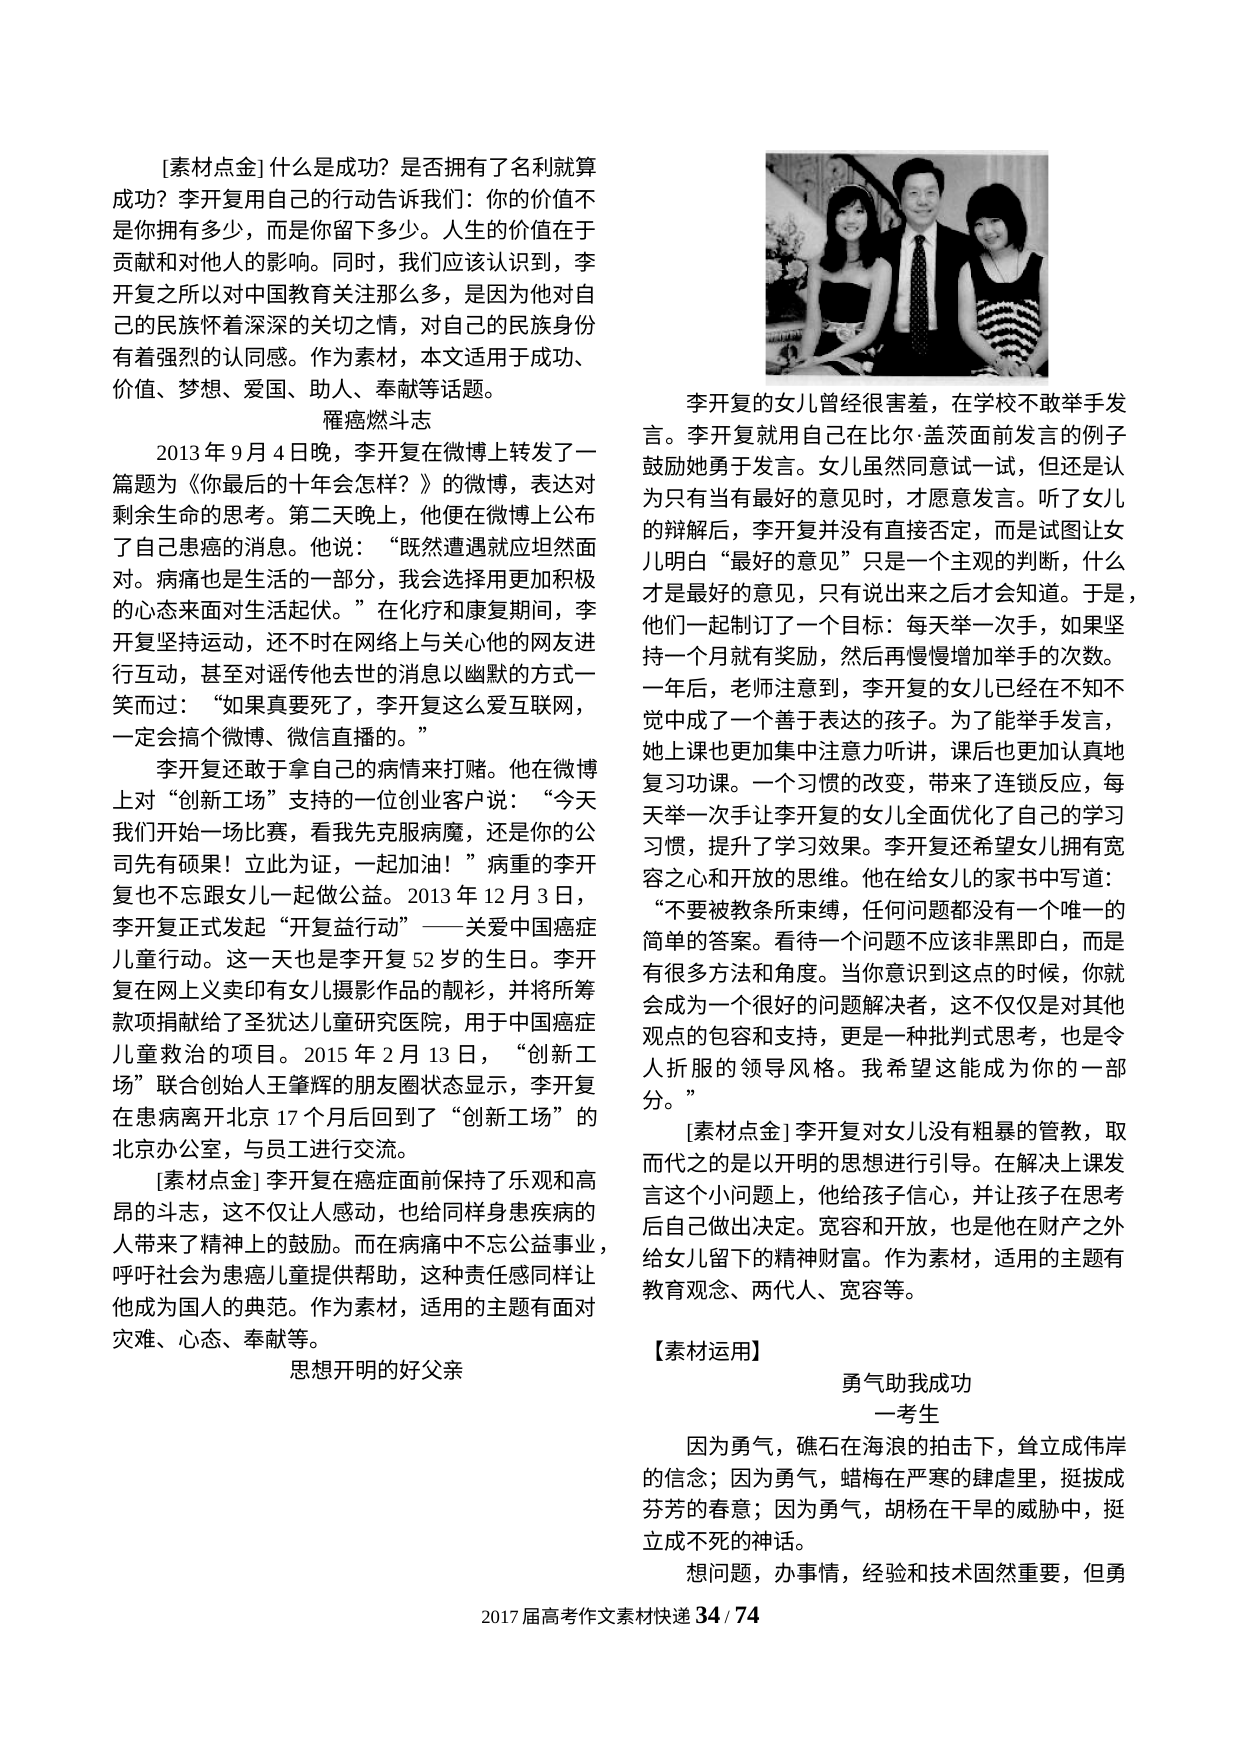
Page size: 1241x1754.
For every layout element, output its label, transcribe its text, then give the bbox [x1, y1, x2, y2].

text 李开复的女儿曾经很害羞，在学校不敢举手发言。李开复就用自己在比尔·盖茨面前发言的例子鼓励她勇于发言。女儿虽然同意试一试，但还是认为只有当有最好的意见时，才愿意发言。听了女儿的辩解后，李开复并没有直接否定，而是试图让女儿明白“最好的意见”只是一个主观的判断，什么才是最好的意见，只有说出来之后才会知道。于是，他们一起制订了一个目标：每天举一次手，如果坚持一个月就有奖励，然后再慢慢增加举手的次数。一年后，老师注意到，李开复的女儿已经在不知不觉中成了一个善于表达的孩子。为了能举手发言，她上课也更加集中注意力听讲，课后也更加认真地复习功课。一个习惯的改变，带来了连锁反应，每天举一次手让李开复的女儿全面优化了自己的学习习惯，提升了学习效果。李开复还希望女儿拥有宽容之心和开放的思维。他在给女儿的家书中写道：“不要被教条所束缚，任何问题都没有一个唯一的简单的答案。看待一个问题不应该非黑即白，而是有很多方法和角度。当你意识到这点的时候，你就会成为一个很好的问题解决者，这不仅仅是对其他观点的包容和支持，更是一种批判式思考，也是令人折服的领导风格。我希望这能成为你的一部分。” [642, 386, 1128, 1114]
text 因为勇气，礁石在海浪的拍击下，耸立成伟岸的信念；因为勇气，蜡梅在严寒的肆虐里，挺拔成芬芳的春意；因为勇气，胡杨在干旱的威胁中，挺立成不死的神话。 [642, 1429, 1128, 1556]
text 2013年9月4日晚，李开复在微博上转发了一篇题为《你最后的十年会怎样？》的微博，表达对剩余生命的思考。第二天晚上，他便在微博上公布了自己患癌的消息。他说：“既然遭遇就应坦然面对。病痛也是生活的一部分，我会选择用更加积极的心态来面对生活起伏。”在化疗和康复期间，李开复坚持运动，还不时在网络上与关心他的网友进行互动，甚至对谣传他去世的消息以幽默的方式一笑而过：“如果真要死了，李开复这么爱互联网，一定会搞个微博、微信直播的。” [112, 435, 598, 752]
picture [765, 150, 1049, 386]
text 【素材运用】 [642, 1334, 1128, 1366]
text 李开复还敢于拿自己的病情来打赌。他在微博上对“创新工场”支持的一位创业客户说：“今天我们开始一场比赛，看我先克服病魔，还是你的公司先有硕果！立此为证，一起加油！”病重的李开复也不忘跟女儿一起做公益。2013年12月3日，李开复正式发起“开复益行动”——关爱中国癌症儿童行动。这一天也是李开复52岁的生日。李开复在网上义卖印有女儿摄影作品的靓衫，并将所筹款项捐献给了圣犹达儿童研究医院，用于中国癌症儿童救治的项目。2015年2月13日，“创新工场”联合创始人王肇辉的朋友圈状态显示，李开复在患病离开北京17个月后回到了“创新工场”的北京办公室，与员工进行交流。 [112, 752, 598, 1163]
text [素材点金] 什么是成功？是否拥有了名利就算成功？李开复用自己的行动告诉我们：你的价值不是你拥有多少，而是你留下多少。人生的价值在于贡献和对他人的影响。同时，我们应该认识到，李开复之所以对中国教育关注那么多，是因为他对自己的民族怀着深深的关切之情，对自己的民族身份有着强烈的认同感。作为素材，本文适用于成功、价值、梦想、爱国、助人、奉献等话题。 [112, 150, 598, 403]
text 想问题，办事情，经验和技术固然重要，但勇气同样必不可少。其他几位切割师缺乏勇气，空有丰富的经验而一筹莫展，而年轻的徒弟借助师父的经验，更借助自己的勇气成功切开了钻石。 [642, 1556, 1128, 1587]
text 罹癌燃斗志 [112, 403, 598, 435]
text 思想开明的好父亲 [112, 1353, 598, 1385]
text [素材点金] 李开复在癌症面前保持了乐观和高昂的斗志，这不仅让人感动，也给同样身患疾病的人带来了精神上的鼓励。而在病痛中不忘公益事业，呼吁社会为患癌儿童提供帮助，这种责任感同样让他成为国人的典范。作为素材，适用的主题有面对灾难、心态、奉献等。 [112, 1163, 598, 1353]
text 勇气助我成功 [642, 1366, 1128, 1397]
text [素材点金] 李开复对女儿没有粗暴的管教，取而代之的是以开明的思想进行引导。在解决上课发言这个小问题上，他给孩子信心，并让孩子在思考后自己做出决定。宽容和开放，也是他在财产之外给女儿留下的精神财富。作为素材，适用的主题有教育观念、两代人、宽容等。 [642, 1114, 1128, 1304]
text 一考生 [642, 1397, 1128, 1429]
